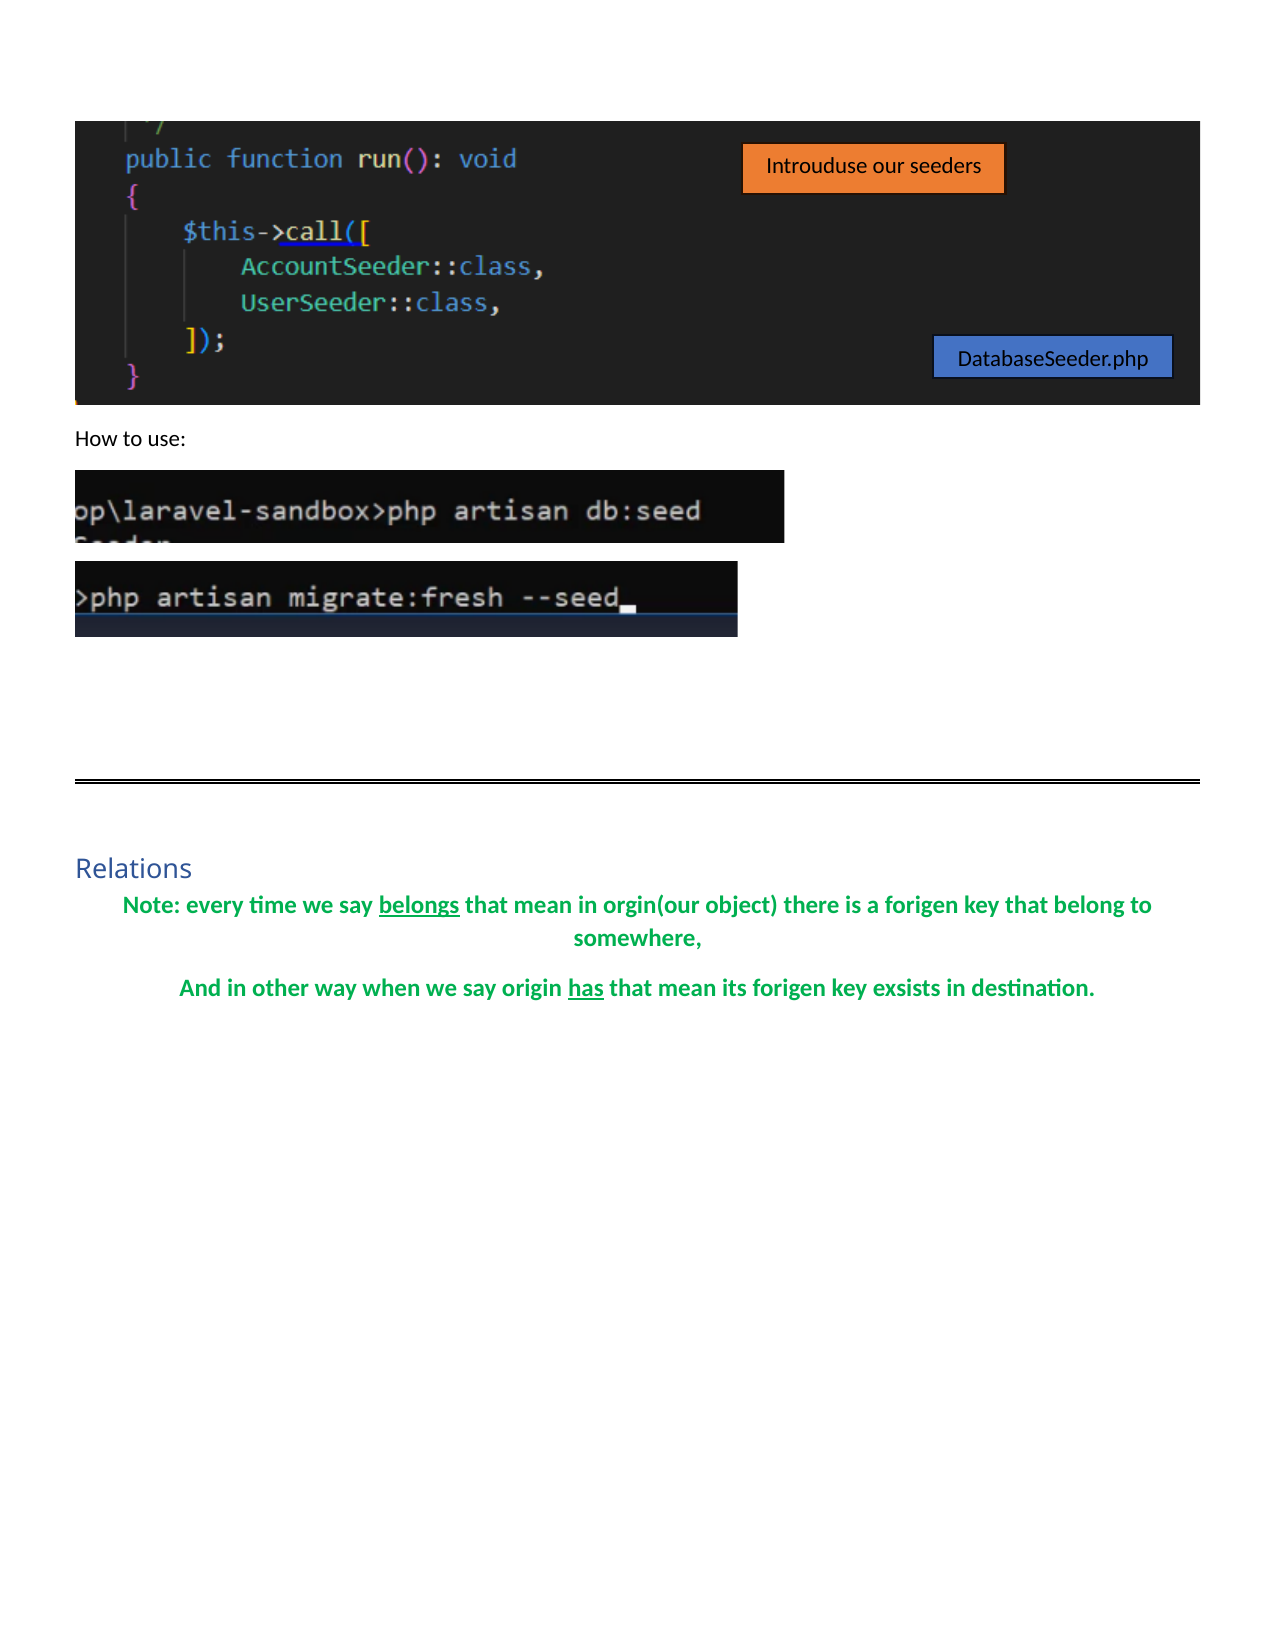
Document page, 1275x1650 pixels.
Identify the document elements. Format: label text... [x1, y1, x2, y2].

text How to use: [75, 424, 1200, 452]
subtitle Relations [75, 849, 1200, 886]
text Note: every time we say belongs that mean in orgin(our object) there is a forigen key that belong to somewhere, [75, 889, 1200, 953]
picture [75, 470, 785, 543]
picture [75, 561, 738, 637]
text And in other way when we say origin has that mean its forigen key exsists in destination. [75, 972, 1200, 1002]
picture [75, 121, 1200, 405]
